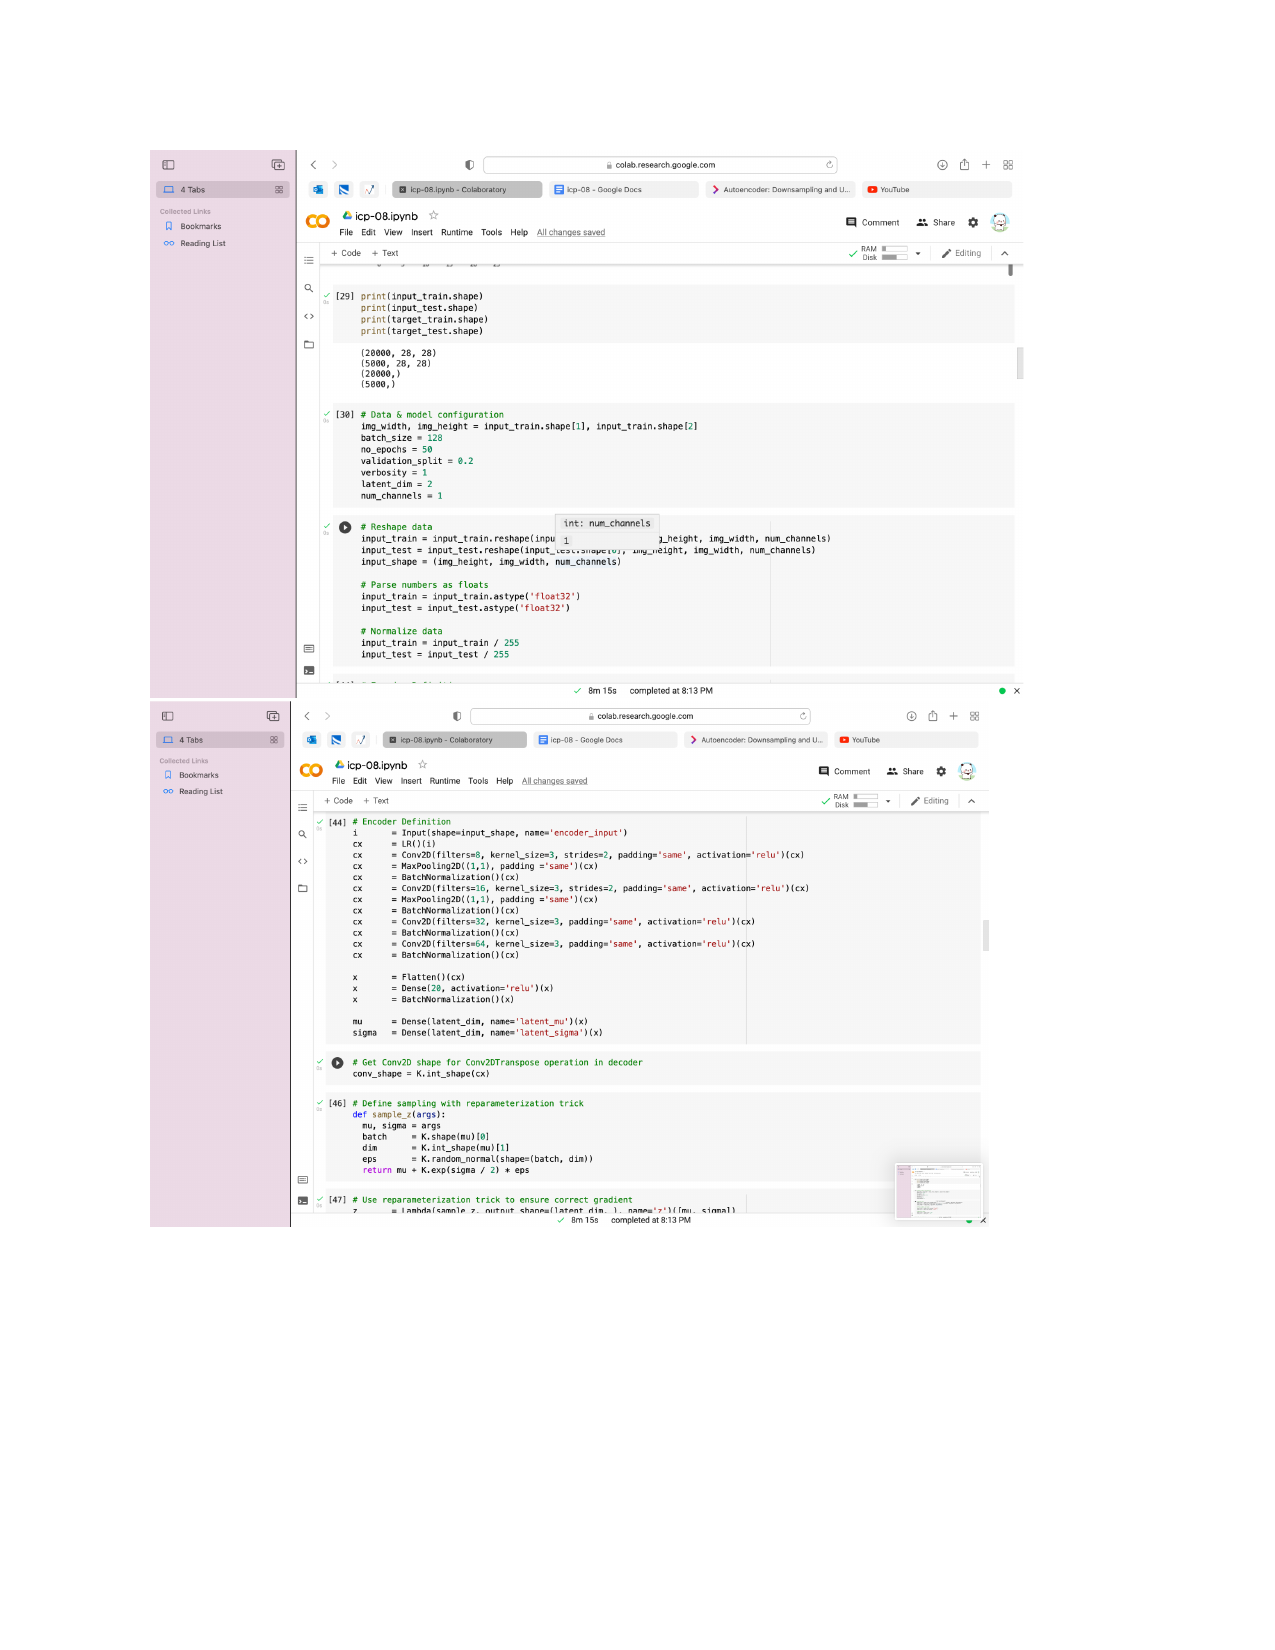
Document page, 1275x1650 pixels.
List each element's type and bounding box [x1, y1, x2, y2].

picture [150, 701, 989, 1227]
picture [150, 150, 1024, 698]
